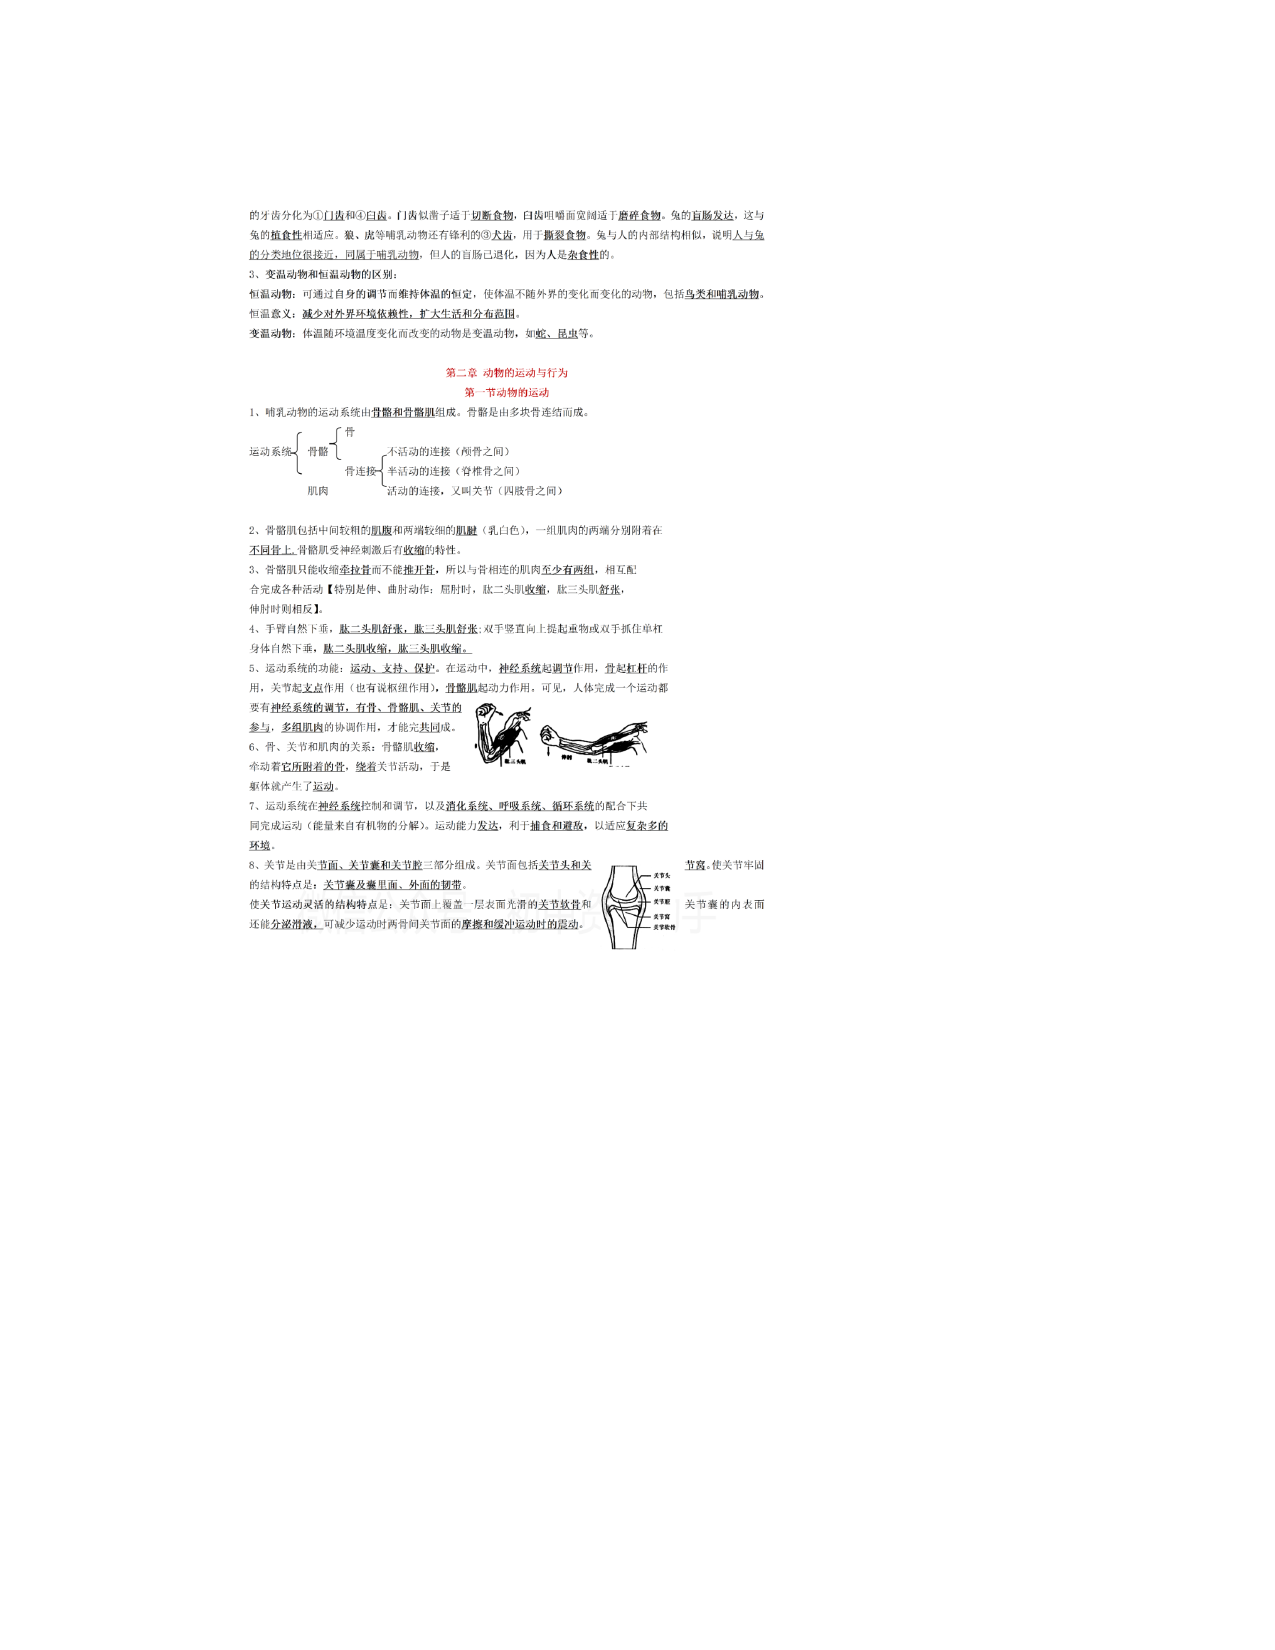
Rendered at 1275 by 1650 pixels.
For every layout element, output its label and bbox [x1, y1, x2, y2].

picture [206, 150, 807, 999]
